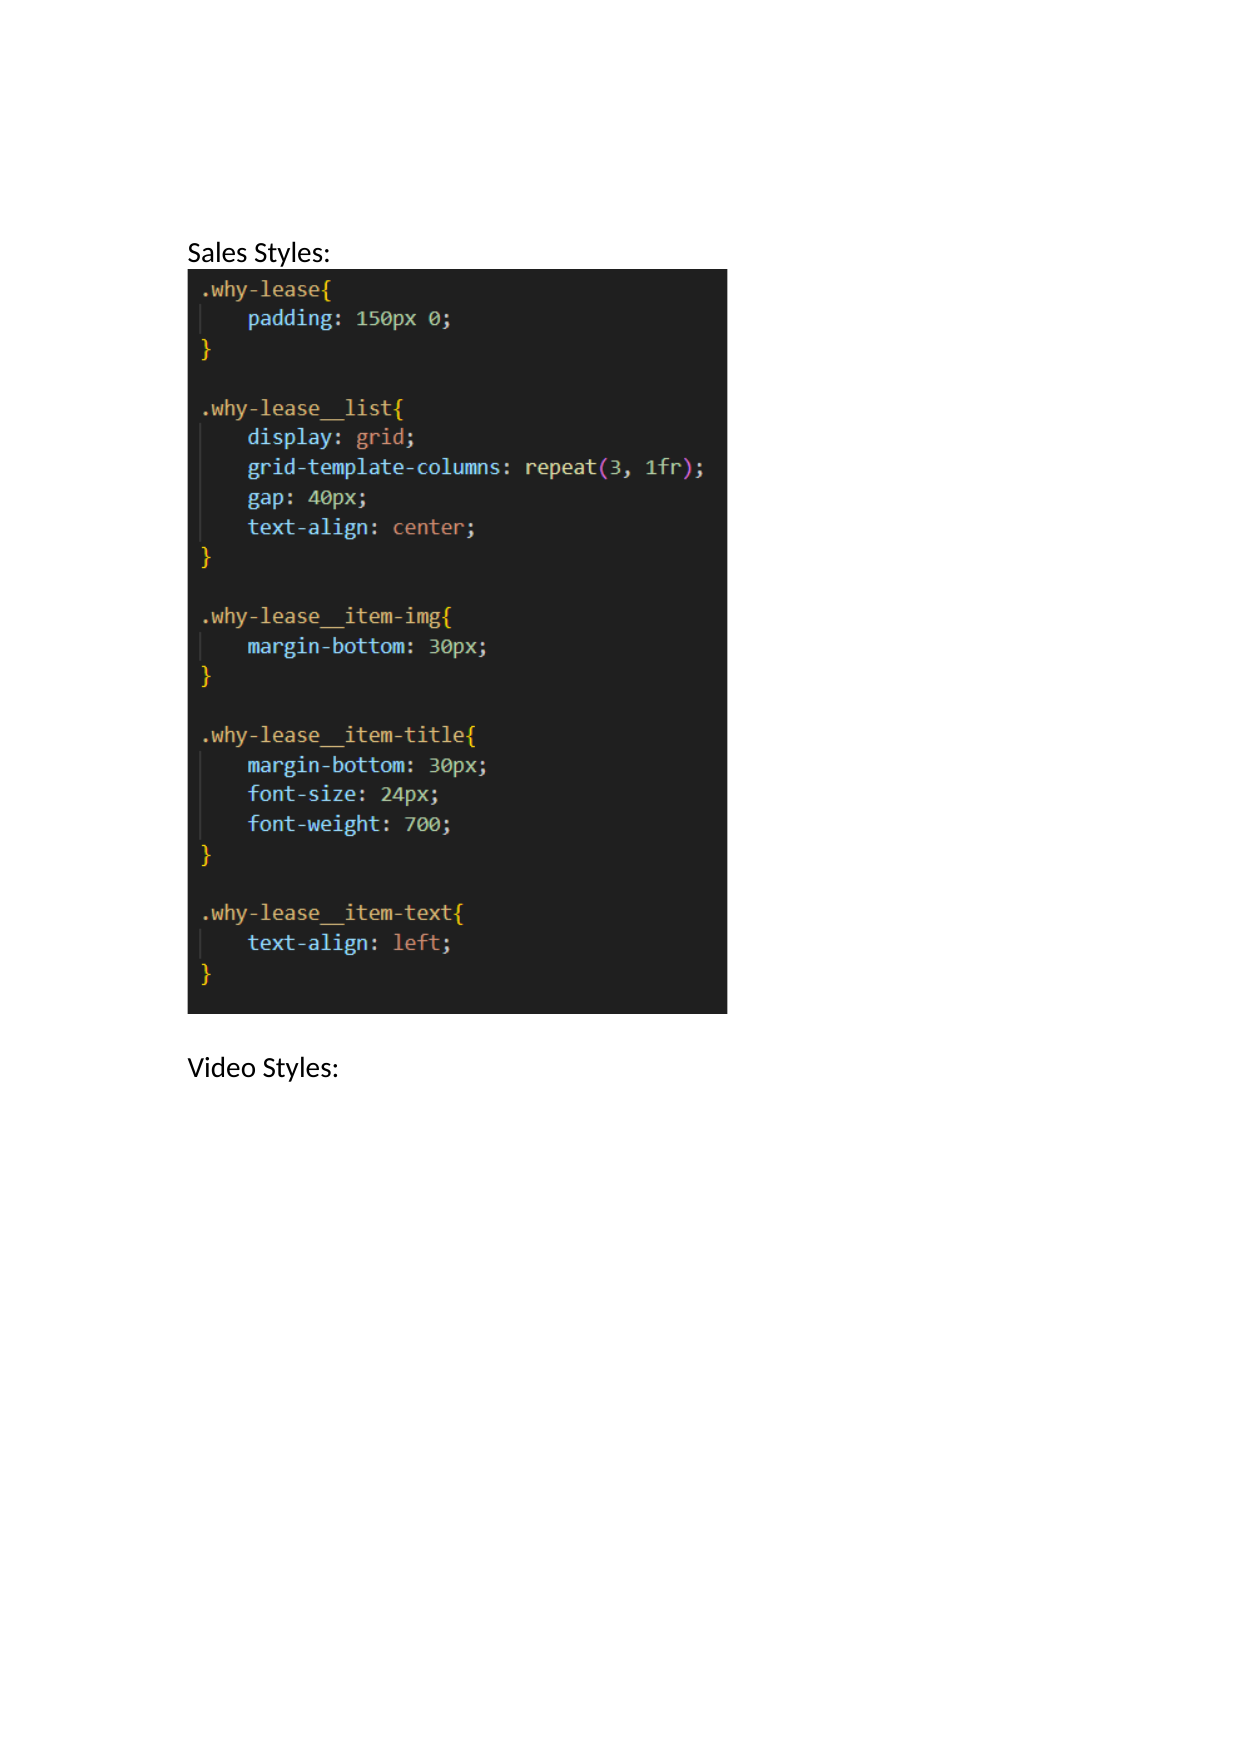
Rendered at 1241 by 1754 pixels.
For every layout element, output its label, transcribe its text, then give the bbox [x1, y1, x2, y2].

text Sales Styles: [187, 234, 1053, 270]
text Video Styles: [187, 1049, 1053, 1085]
picture [187, 269, 728, 1014]
